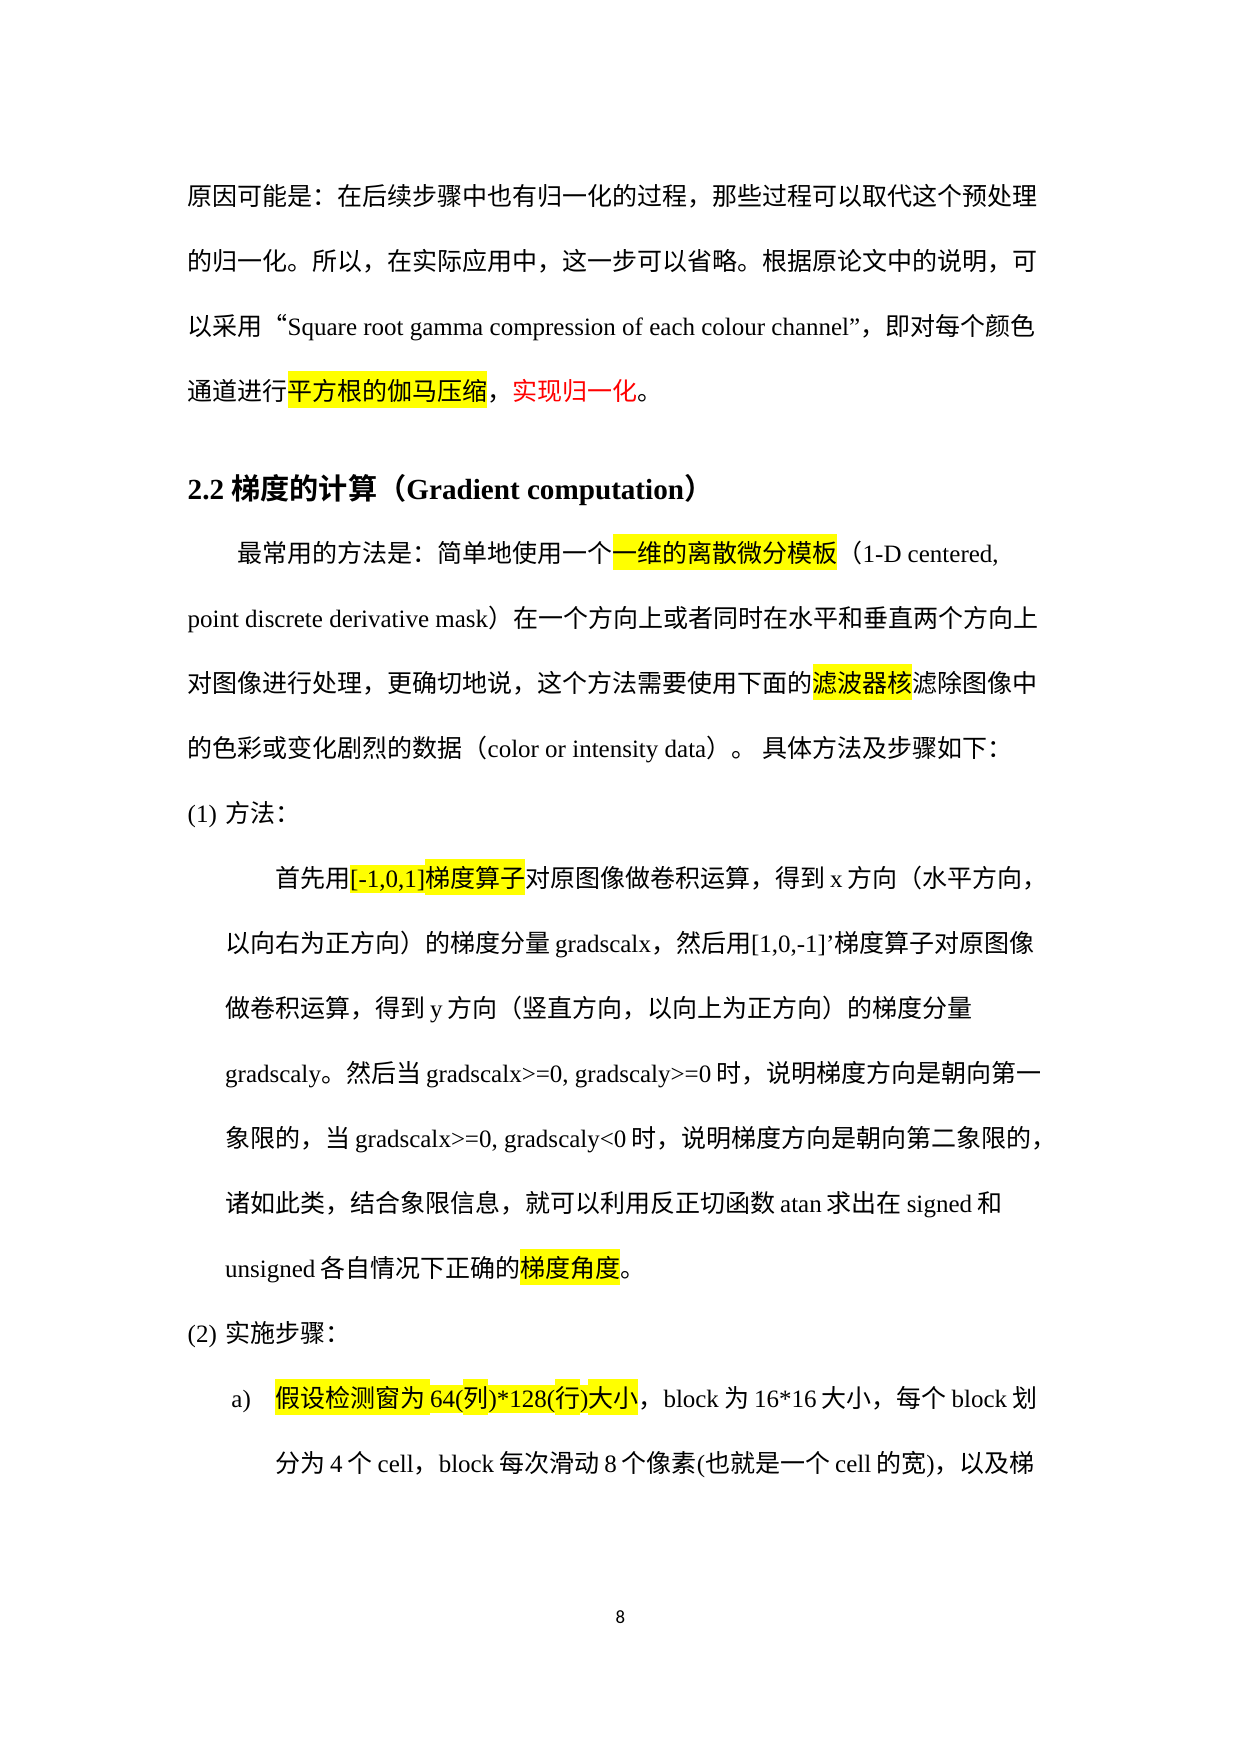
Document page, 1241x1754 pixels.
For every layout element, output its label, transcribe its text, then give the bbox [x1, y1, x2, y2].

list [231, 1364, 1053, 1494]
list 方法： [187, 779, 1053, 844]
list 实施步骤： [187, 1299, 1053, 1364]
text 最常用的方法是：简单地使用一个一维的离散微分模板（1-D centered, point discrete derivative mask）在一个方向上或者同时在水平和垂直两个方向上对图像进行处理，更确切地说，这个方法需要使用下面的滤波器核滤除图像中的色彩或变化剧烈的数据（color or intensity data）。 具体方法及步骤如下： [187, 519, 1053, 779]
subtitle 2.2 梯度的计算（Gradient computation） [187, 454, 1053, 519]
list 首先用[-1,0,1]梯度算子对原图像做卷积运算，得到x方向（水平方向，以向右为正方向）的梯度分量gradscalx，然后用[1,0,-1]’梯度算子对原图像做卷积运算，得到y方向（竖直方向，以向上为正方向）的梯度分量gradscaly。然后当gradscalx>=0, gradscaly>=0时，说明梯度方向是朝向第一象限的，当gradscalx>=0, gradscaly<0时，说明梯度方向是朝向第二象限的，诸如此类，结合象限信息，就可以利用反正切函数atan求出在signed和unsigned各自情况下正确的梯度角度。 [225, 844, 1053, 1299]
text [187, 162, 1053, 422]
